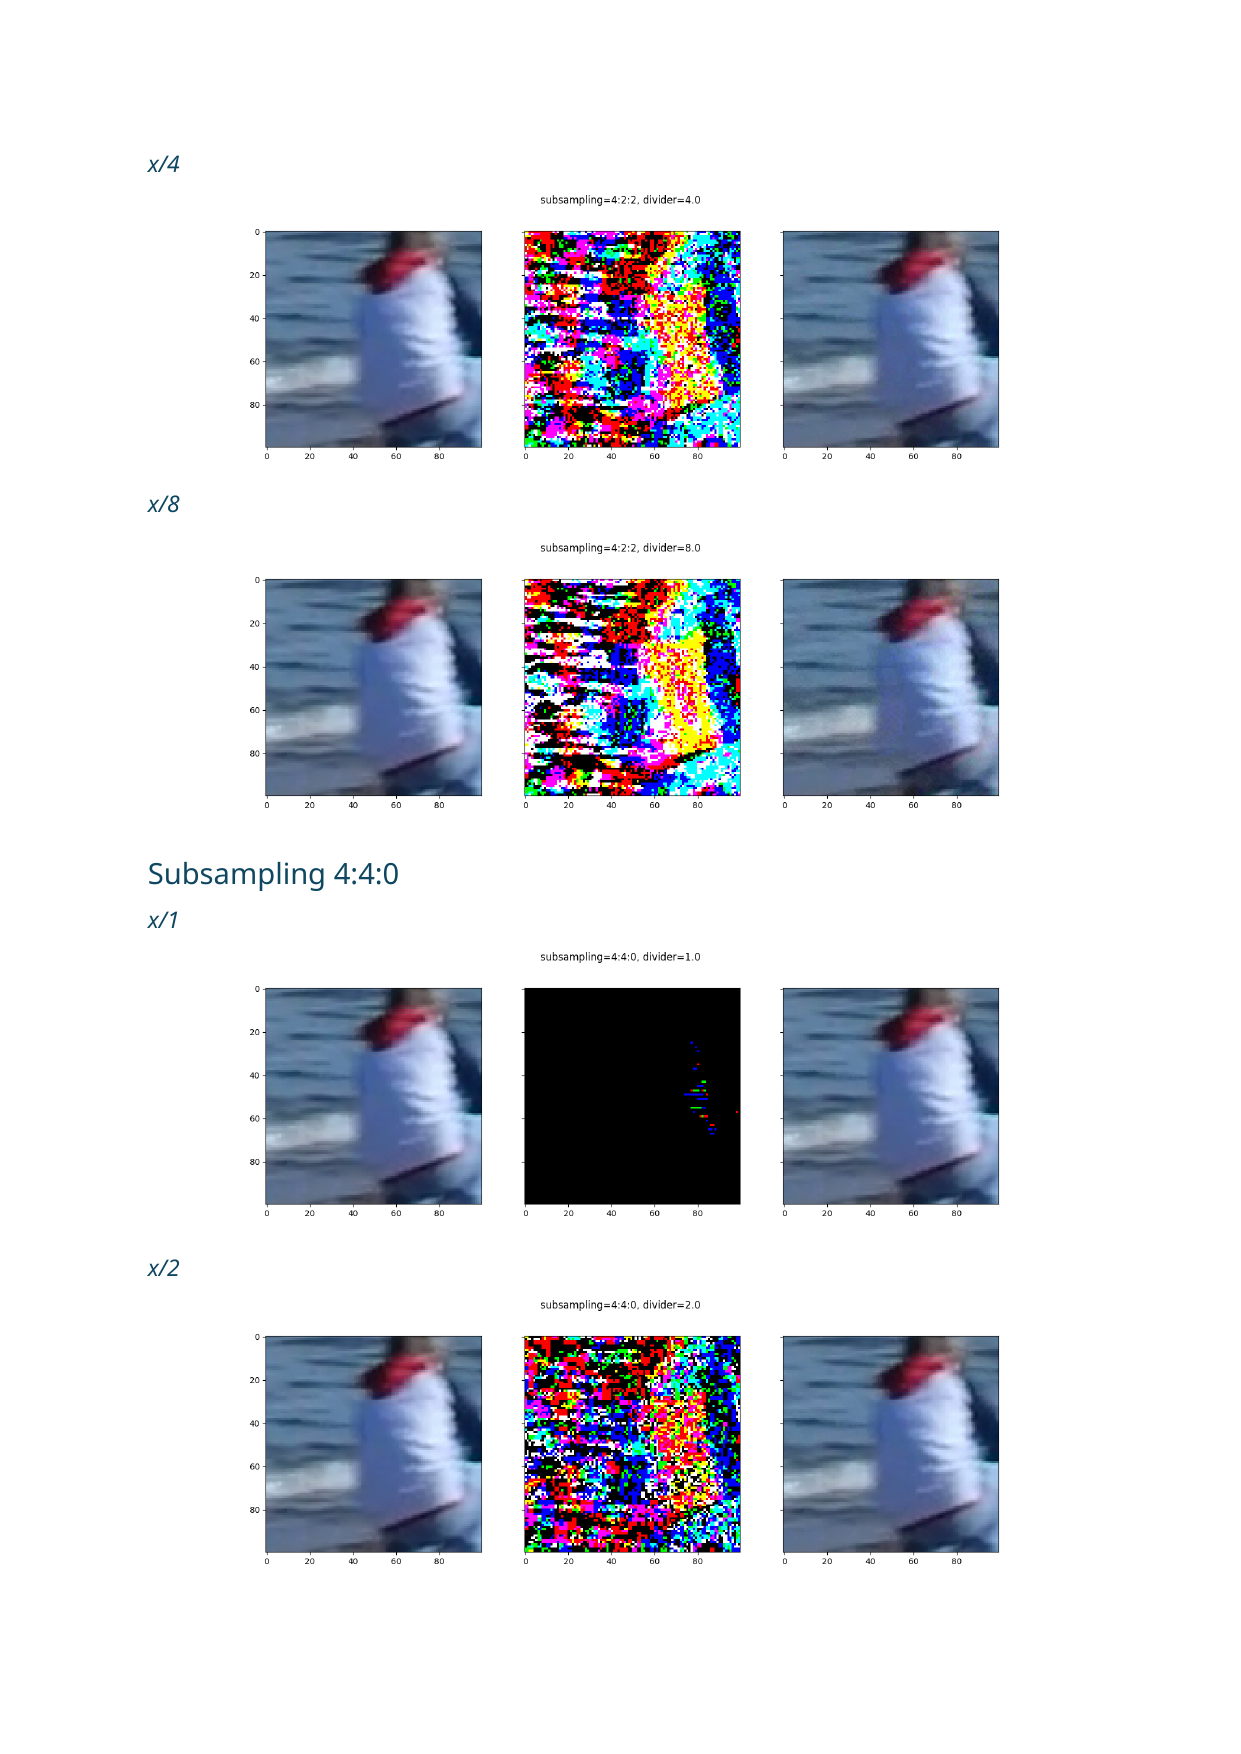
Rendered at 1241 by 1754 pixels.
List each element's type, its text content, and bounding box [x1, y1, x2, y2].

picture [147, 1294, 1093, 1590]
subtitle x/2 [148, 1252, 1093, 1284]
picture [147, 537, 1093, 834]
picture [147, 189, 1093, 485]
picture [147, 946, 1093, 1242]
subtitle x/8 [148, 485, 1093, 519]
subtitle x/1 [148, 904, 1093, 935]
subtitle Subsampling 4:4:0 [148, 853, 1093, 893]
subtitle x/4 [148, 148, 1093, 179]
